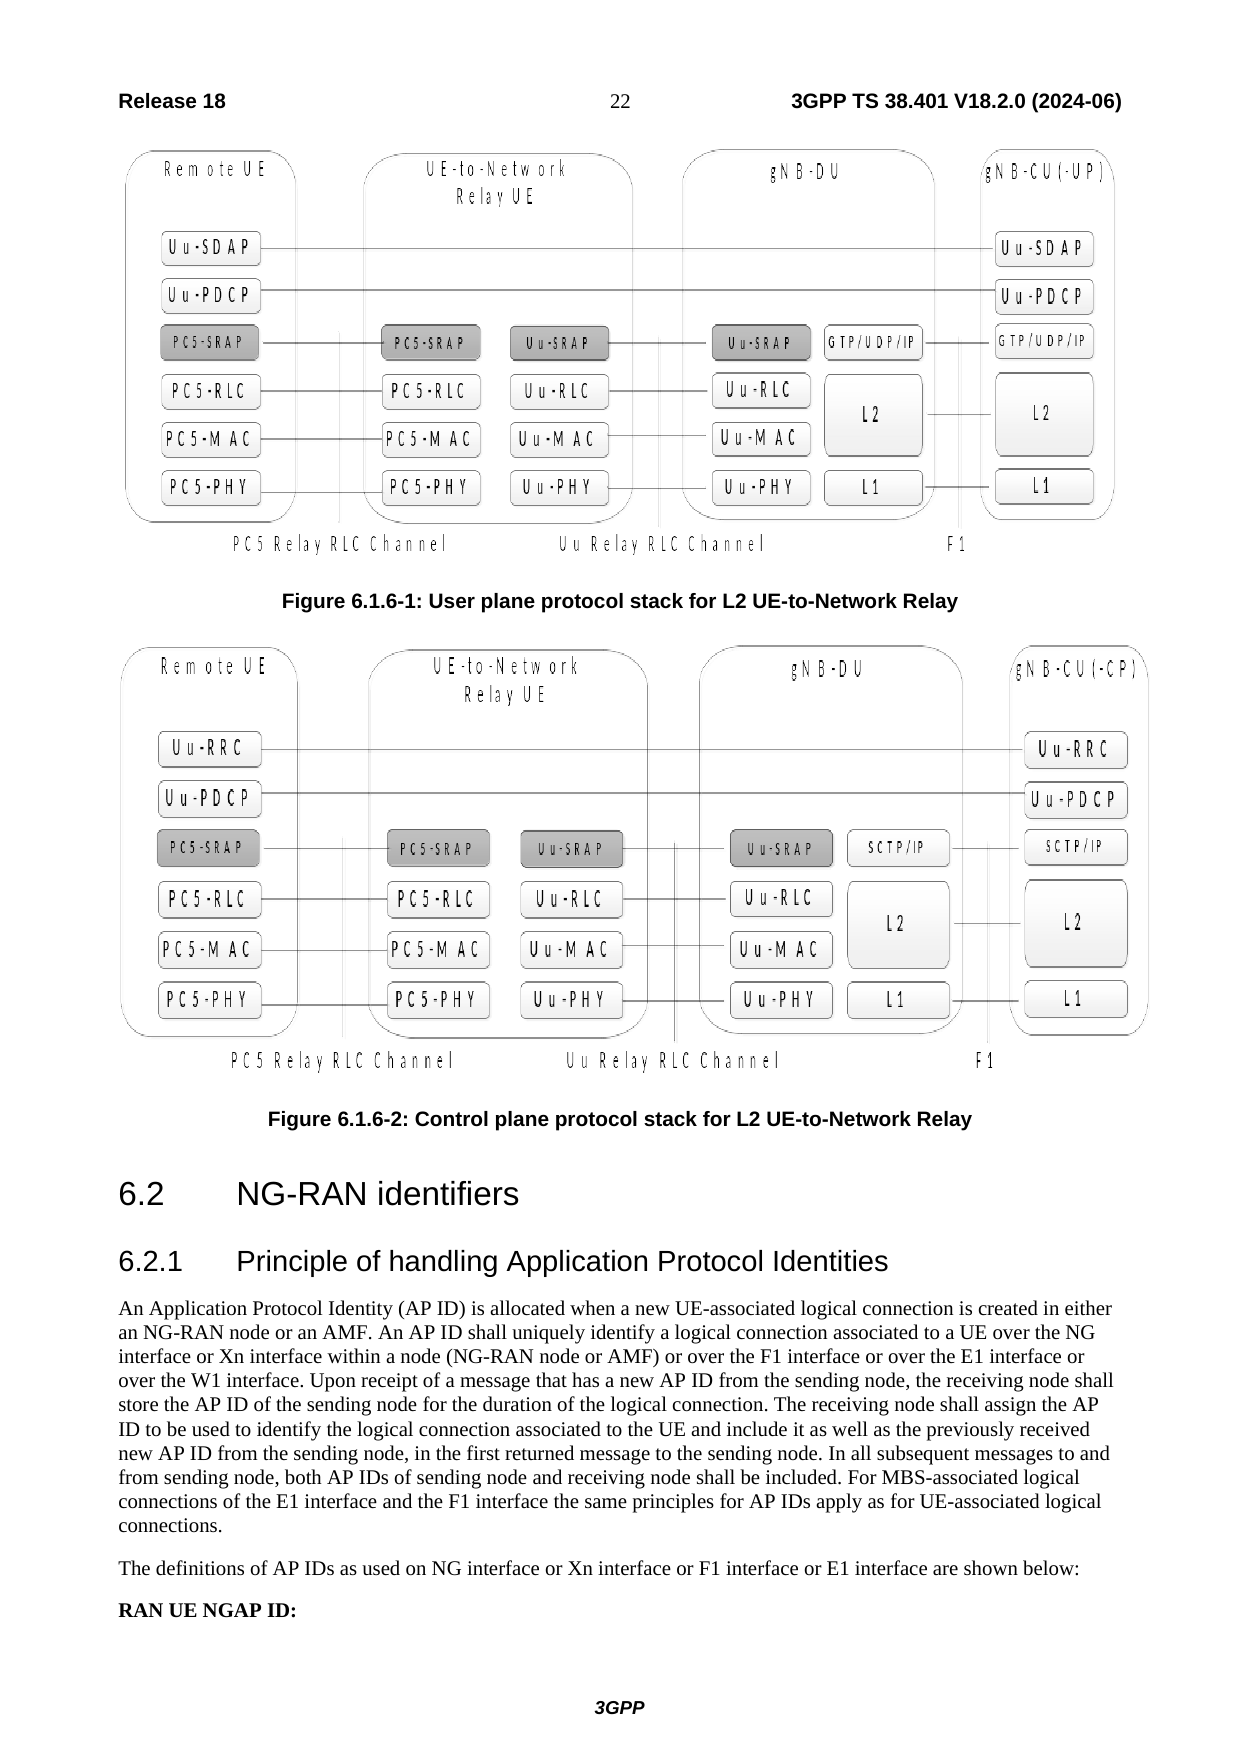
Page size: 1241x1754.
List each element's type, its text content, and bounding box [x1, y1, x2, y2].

subtitle 6.2 NG-RAN identifiers [118, 1174, 1122, 1213]
text RAN UE NGAP ID: [118, 1598, 1122, 1622]
text An Application Protocol Identity (AP ID) is allocated when a new UE-associated logical connection is created in either an NG-RAN node or an AMF. An AP ID shall uniquely identify a logical connection associated to a UE over the NG interface or Xn interface within a node (NG-RAN node or AMF) or over the F1 interface or over the E1 interface or over the W1 interface. Upon receipt of a message that has a new AP ID from the sending node, the receiving node shall store the AP ID of the sending node for the duration of the logical connection. The receiving node shall assign the AP ID to be used to identify the logical connection associated to the UE and include it as well as the previously received new AP ID from the sending node, in the first returned message to the sending node. In all subsequent messages to and from sending node, both AP IDs of sending node and receiving node shall be included. For MBS-associated logical connections of the E1 interface and the F1 interface the same principles for AP IDs apply as for UE-associated logical connections. [118, 1296, 1122, 1537]
text Figure 6.1.6-2: Control plane protocol stack for L2 UE-to-Network Relay [118, 1106, 1122, 1130]
text The definitions of AP IDs as used on NG interface or Xn interface or F1 interface or E1 interface are shown below: [118, 1556, 1122, 1579]
text Figure 6.1.6-1: User plane protocol stack for L2 UE-to-Network Relay [118, 589, 1122, 613]
subtitle 6.2.1 Principle of handling Application Protocol Identities [118, 1244, 1122, 1277]
